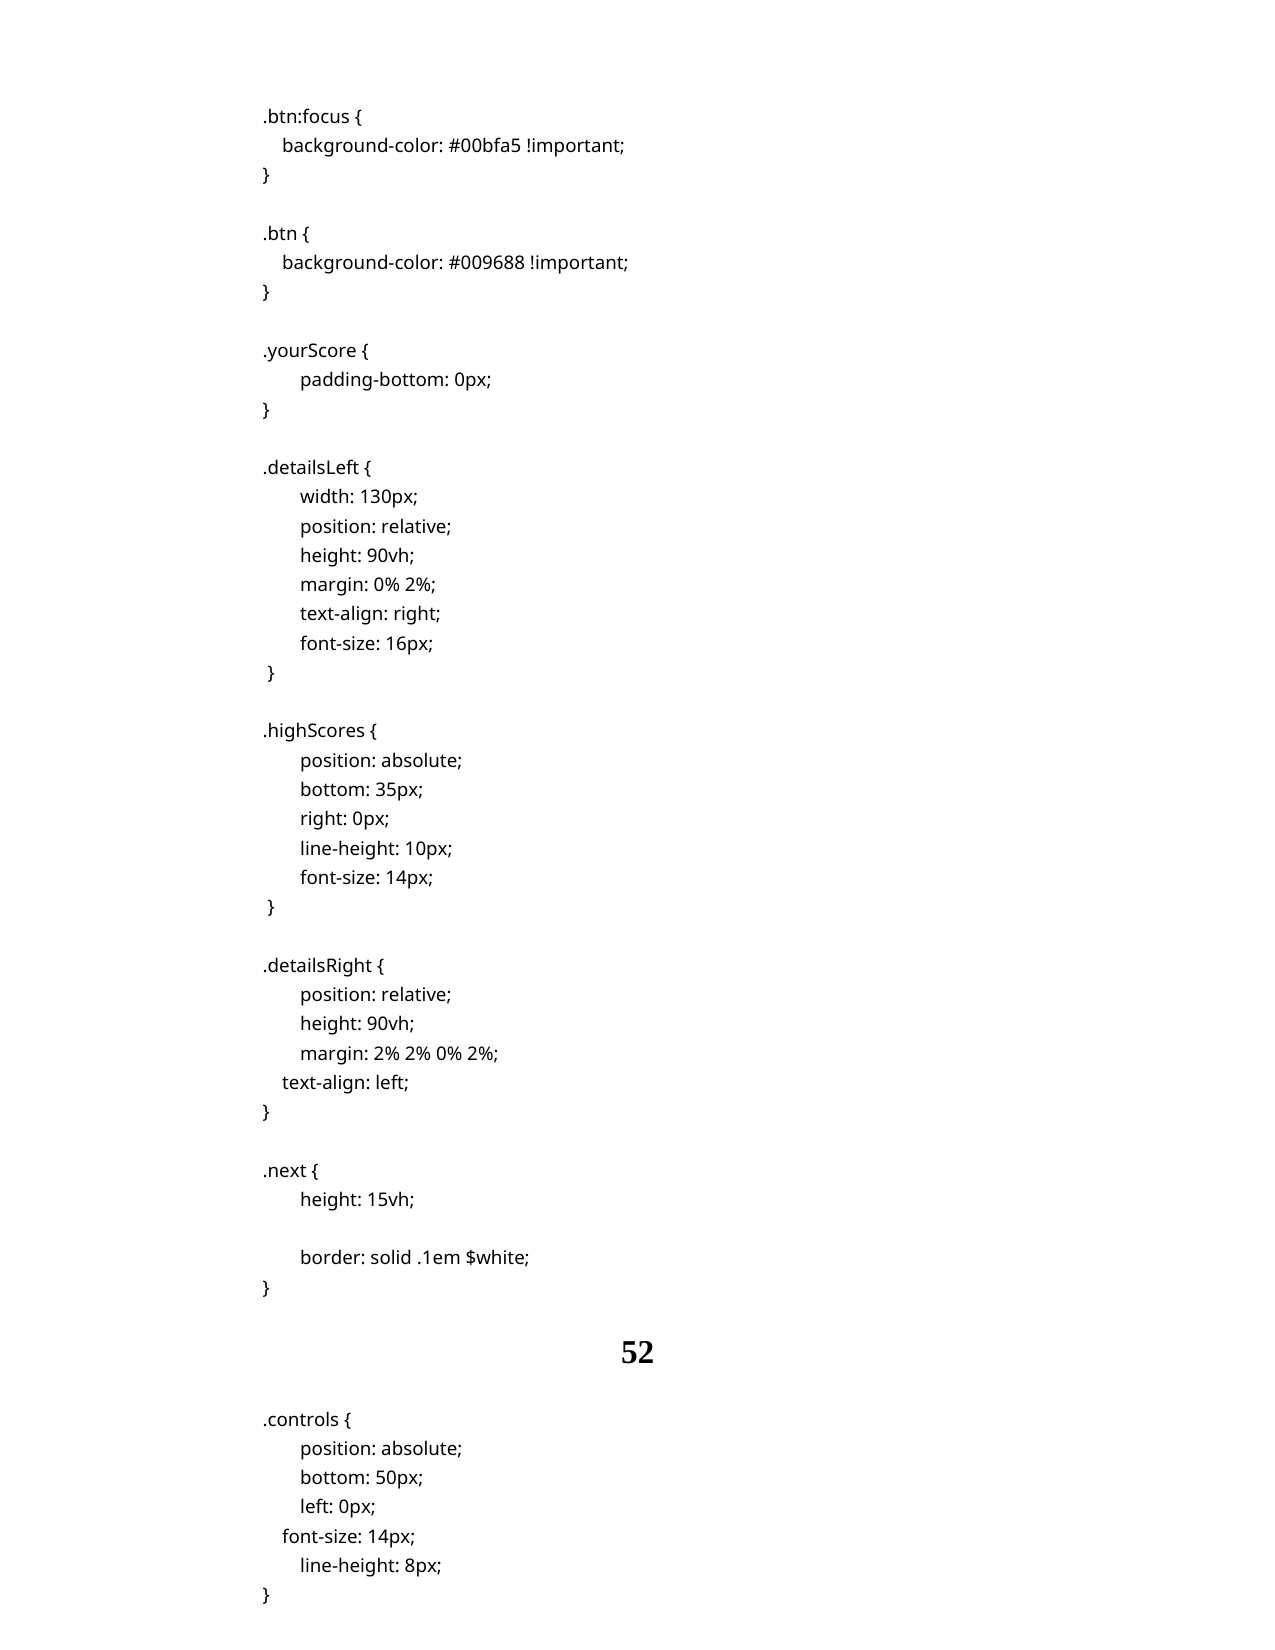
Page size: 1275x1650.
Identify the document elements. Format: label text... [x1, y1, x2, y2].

list font-size: 14px; [262, 864, 1125, 890]
list border: solid .1em $white; [262, 1245, 1125, 1270]
list } [262, 1581, 1125, 1607]
list position: absolute; [262, 1435, 1125, 1461]
list left: 0px; [262, 1494, 1125, 1519]
list } [262, 893, 1125, 919]
list background-color: #00bfa5 !important; [262, 132, 1125, 158]
list text-align: left; [262, 1069, 1125, 1094]
list line-height: 10px; [262, 835, 1125, 860]
list text-align: right; [262, 601, 1125, 626]
list position: absolute; [262, 747, 1125, 773]
list .btn { [262, 220, 1125, 246]
list position: relative; [262, 981, 1125, 1007]
list right: 0px; [262, 806, 1125, 831]
list line-height: 8px; [262, 1552, 1125, 1578]
list .yourScore { [262, 337, 1125, 363]
list } [262, 1274, 1125, 1299]
list } [262, 396, 1125, 421]
list .detailsLeft { [262, 454, 1125, 480]
list .btn:focus { [262, 103, 1125, 129]
list bottom: 35px; [262, 776, 1125, 802]
list height: 15vh; [262, 1186, 1125, 1212]
list background-color: #009688 !important; [262, 249, 1125, 275]
list margin: 2% 2% 0% 2%; [262, 1040, 1125, 1065]
list margin: 0% 2%; [262, 571, 1125, 597]
list } [262, 279, 1125, 304]
list } [262, 162, 1125, 187]
list .next { [262, 1157, 1125, 1182]
list height: 90vh; [262, 542, 1125, 568]
list font-size: 16px; [262, 630, 1125, 656]
list } [262, 659, 1125, 685]
list position: relative; [262, 513, 1125, 538]
list padding-bottom: 0px; [262, 367, 1125, 392]
list font-size: 14px; [262, 1523, 1125, 1548]
list height: 90vh; [262, 1011, 1125, 1036]
list 52 [150, 1332, 1125, 1371]
list .controls { [262, 1406, 1125, 1431]
list width: 130px; [262, 484, 1125, 509]
list .detailsRight { [262, 952, 1125, 977]
list .highScores { [262, 718, 1125, 743]
list bottom: 50px; [262, 1464, 1125, 1490]
list } [262, 1098, 1125, 1124]
